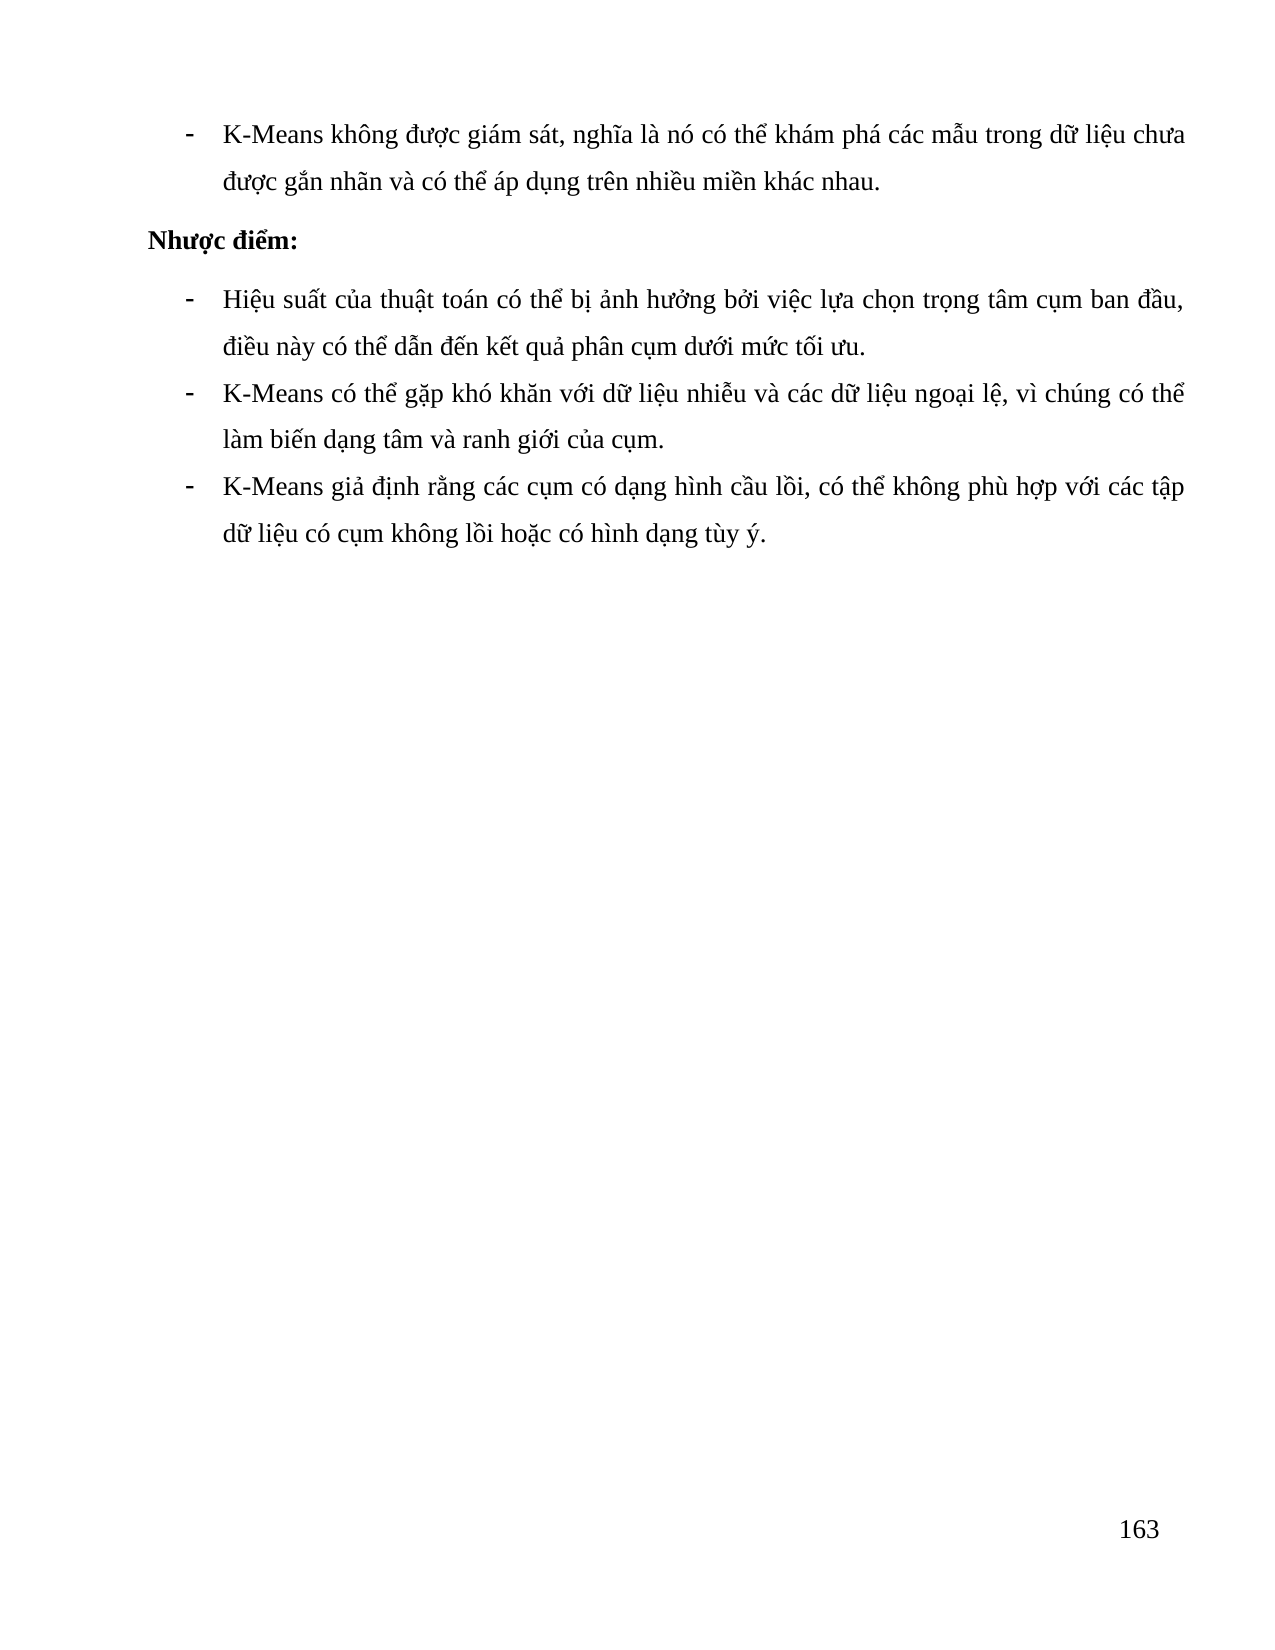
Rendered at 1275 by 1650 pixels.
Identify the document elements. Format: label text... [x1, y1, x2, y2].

text Nhược điểm: [148, 224, 1186, 255]
list K-Means có thể gặp khó khăn với dữ liệu nhiễu và các dữ liệu ngoại lệ, vì chúng có thể làm biến dạng tâm và ranh giới của cụm. [185, 377, 1186, 454]
list K-Means giả định rằng các cụm có dạng hình cầu lồi, có thể không phù hợp với các tập dữ liệu có cụm không lồi hoặc có hình dạng tùy ý. [185, 470, 1186, 548]
list Hiệu suất của thuật toán có thể bị ảnh hưởng bởi việc lựa chọn trọng tâm cụm ban đầu, điều này có thể dẫn đến kết quả phân cụm dưới mức tối ưu. [185, 283, 1186, 361]
list K-Means không được giám sát, nghĩa là nó có thể khám phá các mẫu trong dữ liệu chưa được gắn nhãn và có thể áp dụng trên nhiều miền khác nhau. [185, 118, 1186, 196]
